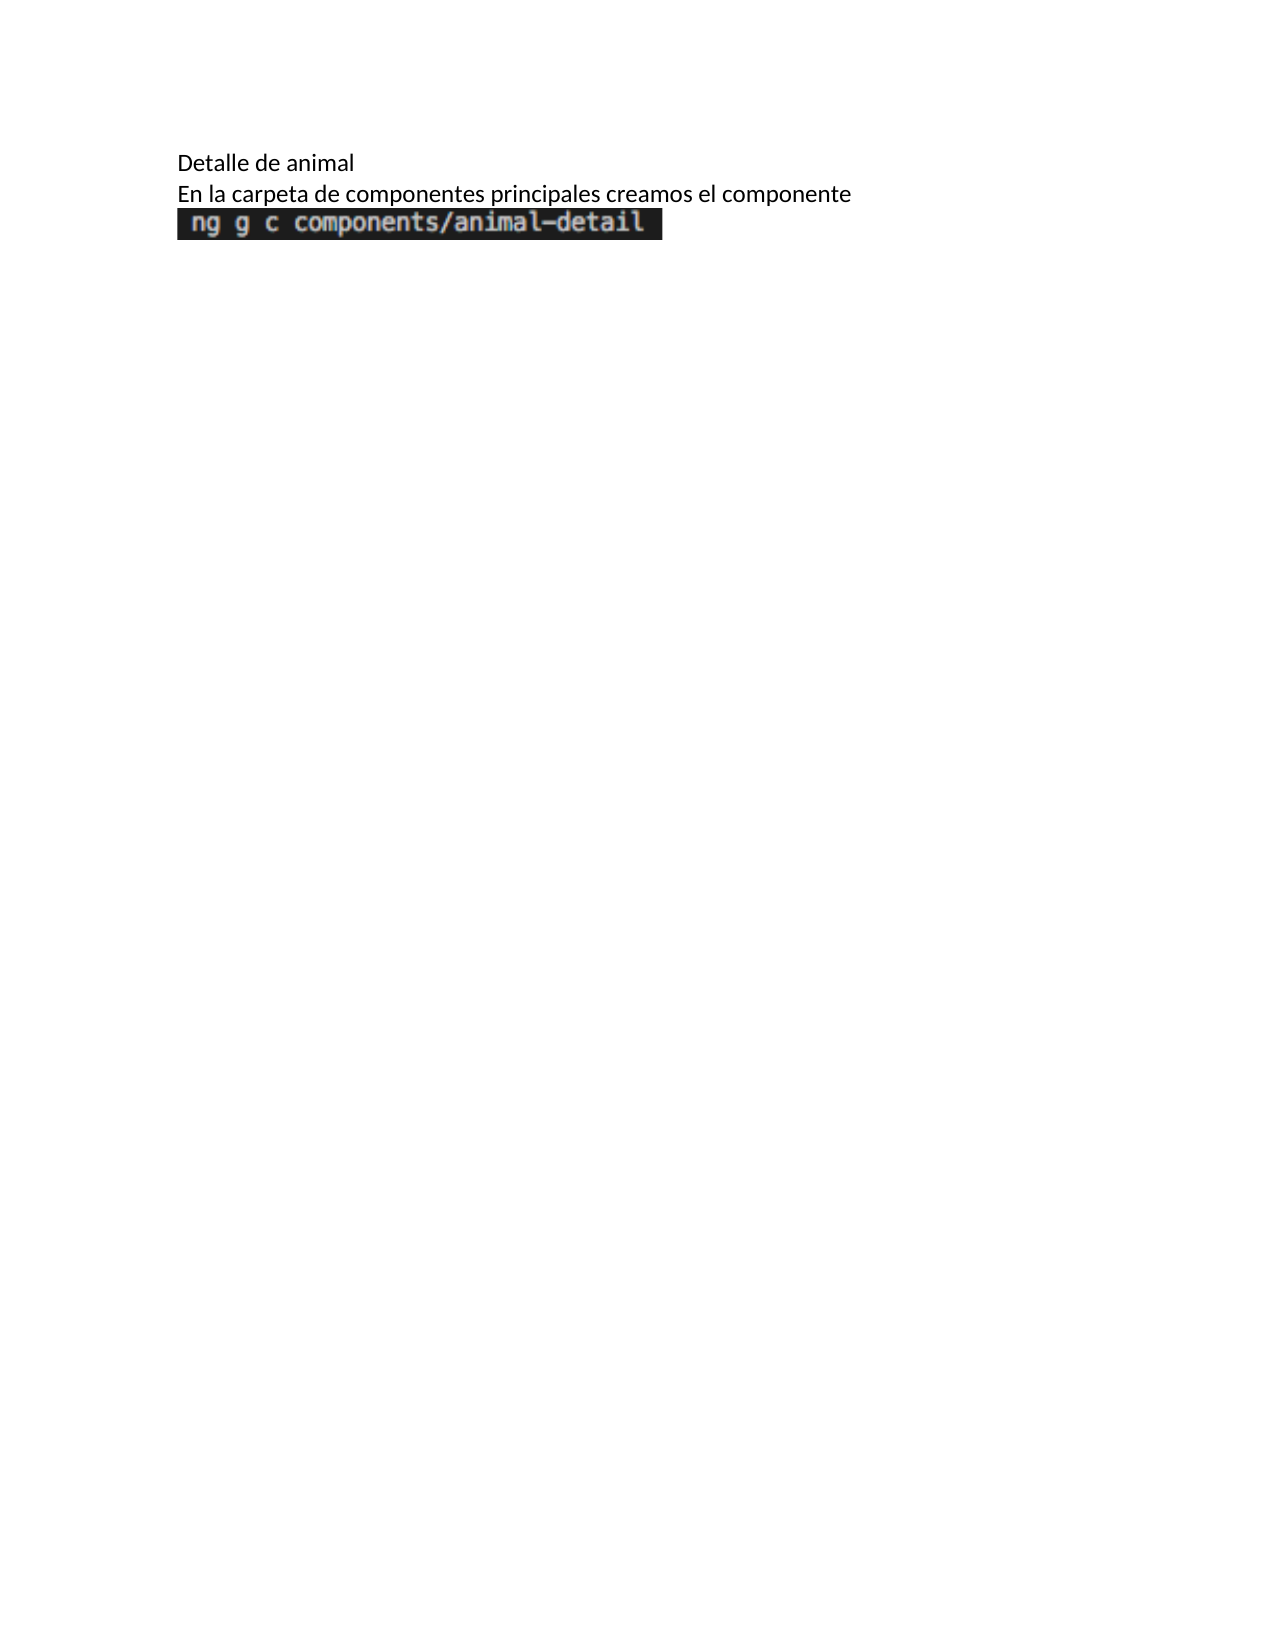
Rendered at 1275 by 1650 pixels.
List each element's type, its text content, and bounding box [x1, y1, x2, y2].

text Detalle de animal [177, 148, 1098, 178]
picture [177, 208, 663, 240]
text En la carpeta de componentes principales creamos el componente [177, 178, 1098, 209]
